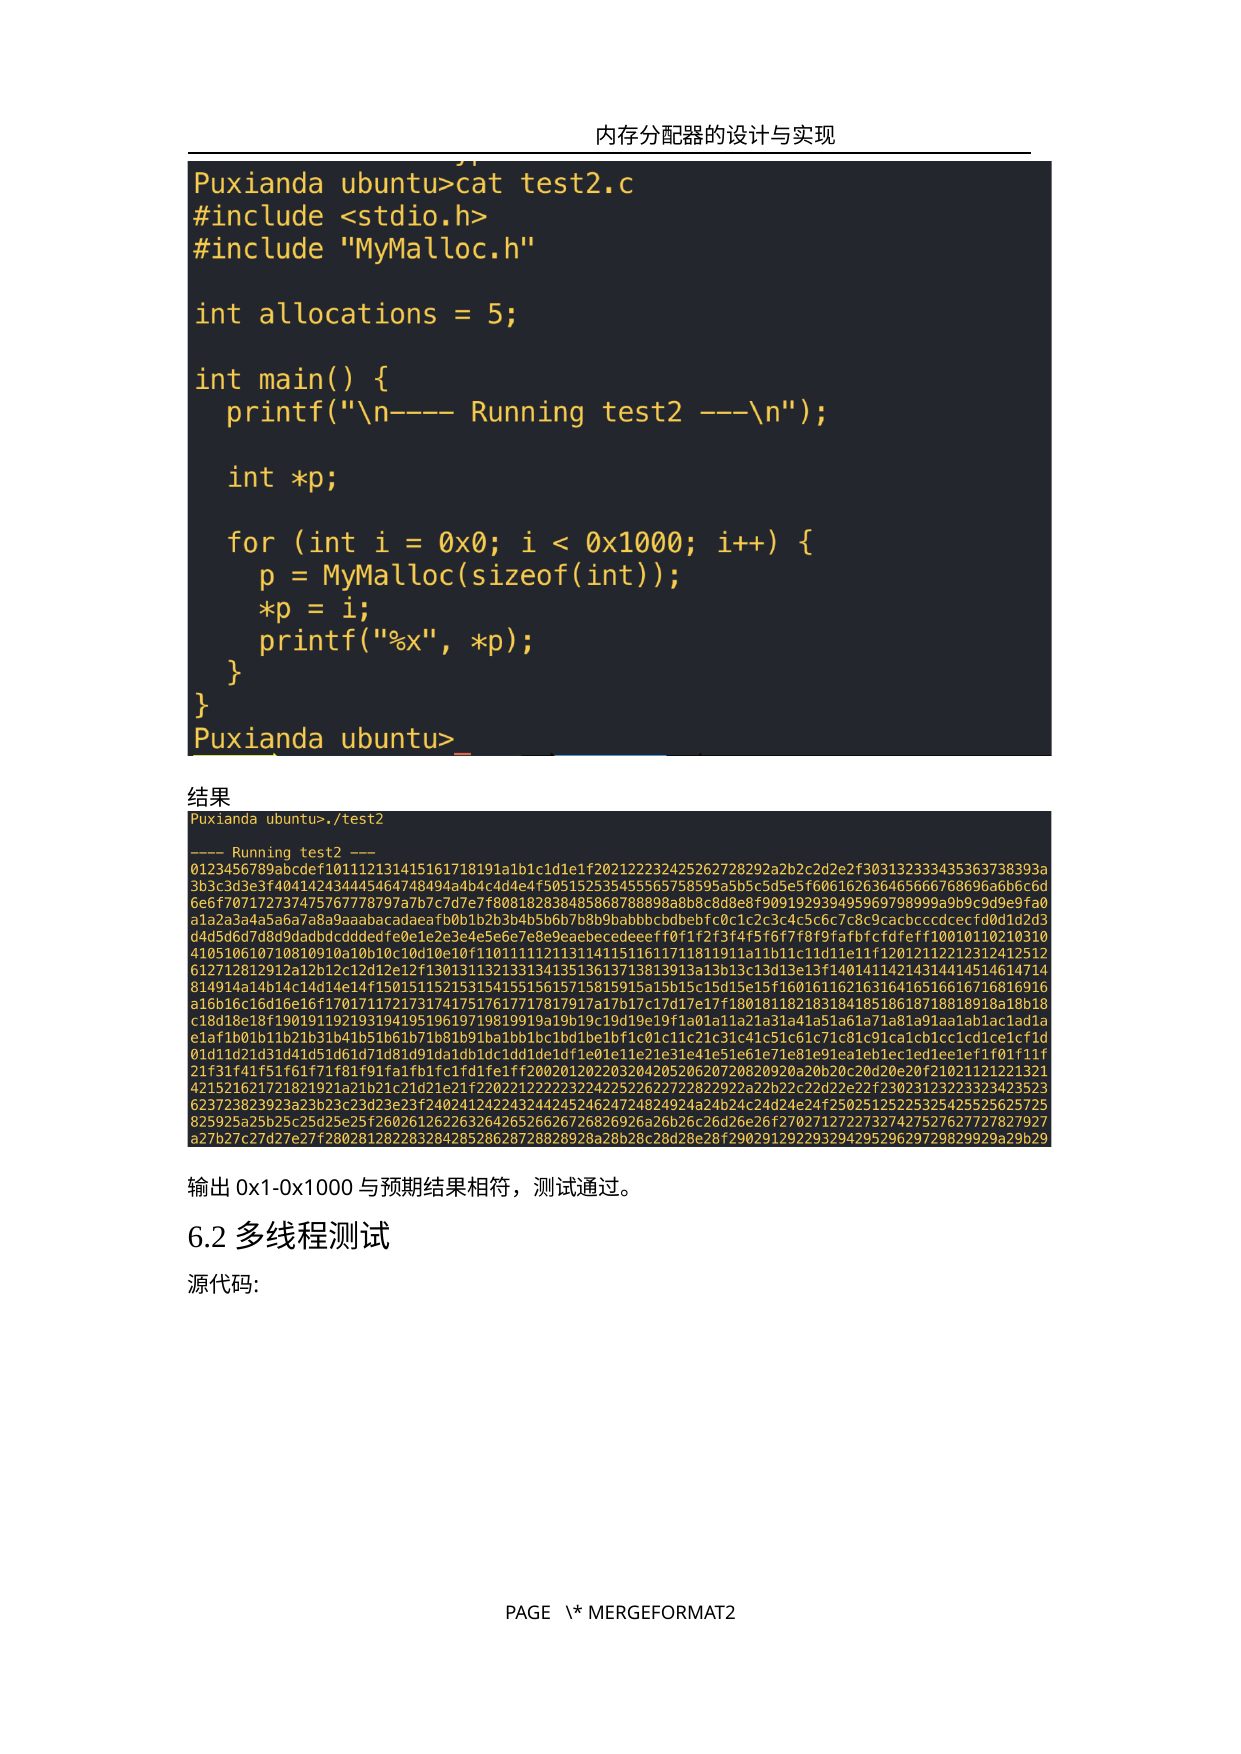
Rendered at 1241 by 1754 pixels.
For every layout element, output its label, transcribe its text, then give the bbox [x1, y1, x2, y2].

text 输出0x1-0x1000与预期结果相符，测试通过。 [187, 1169, 1053, 1202]
text 源代码: [187, 1267, 1053, 1299]
picture [187, 161, 1052, 756]
picture [187, 811, 1052, 1147]
subtitle 6.2 多线程测试 [187, 1202, 1053, 1267]
text 结果 [187, 779, 1053, 812]
